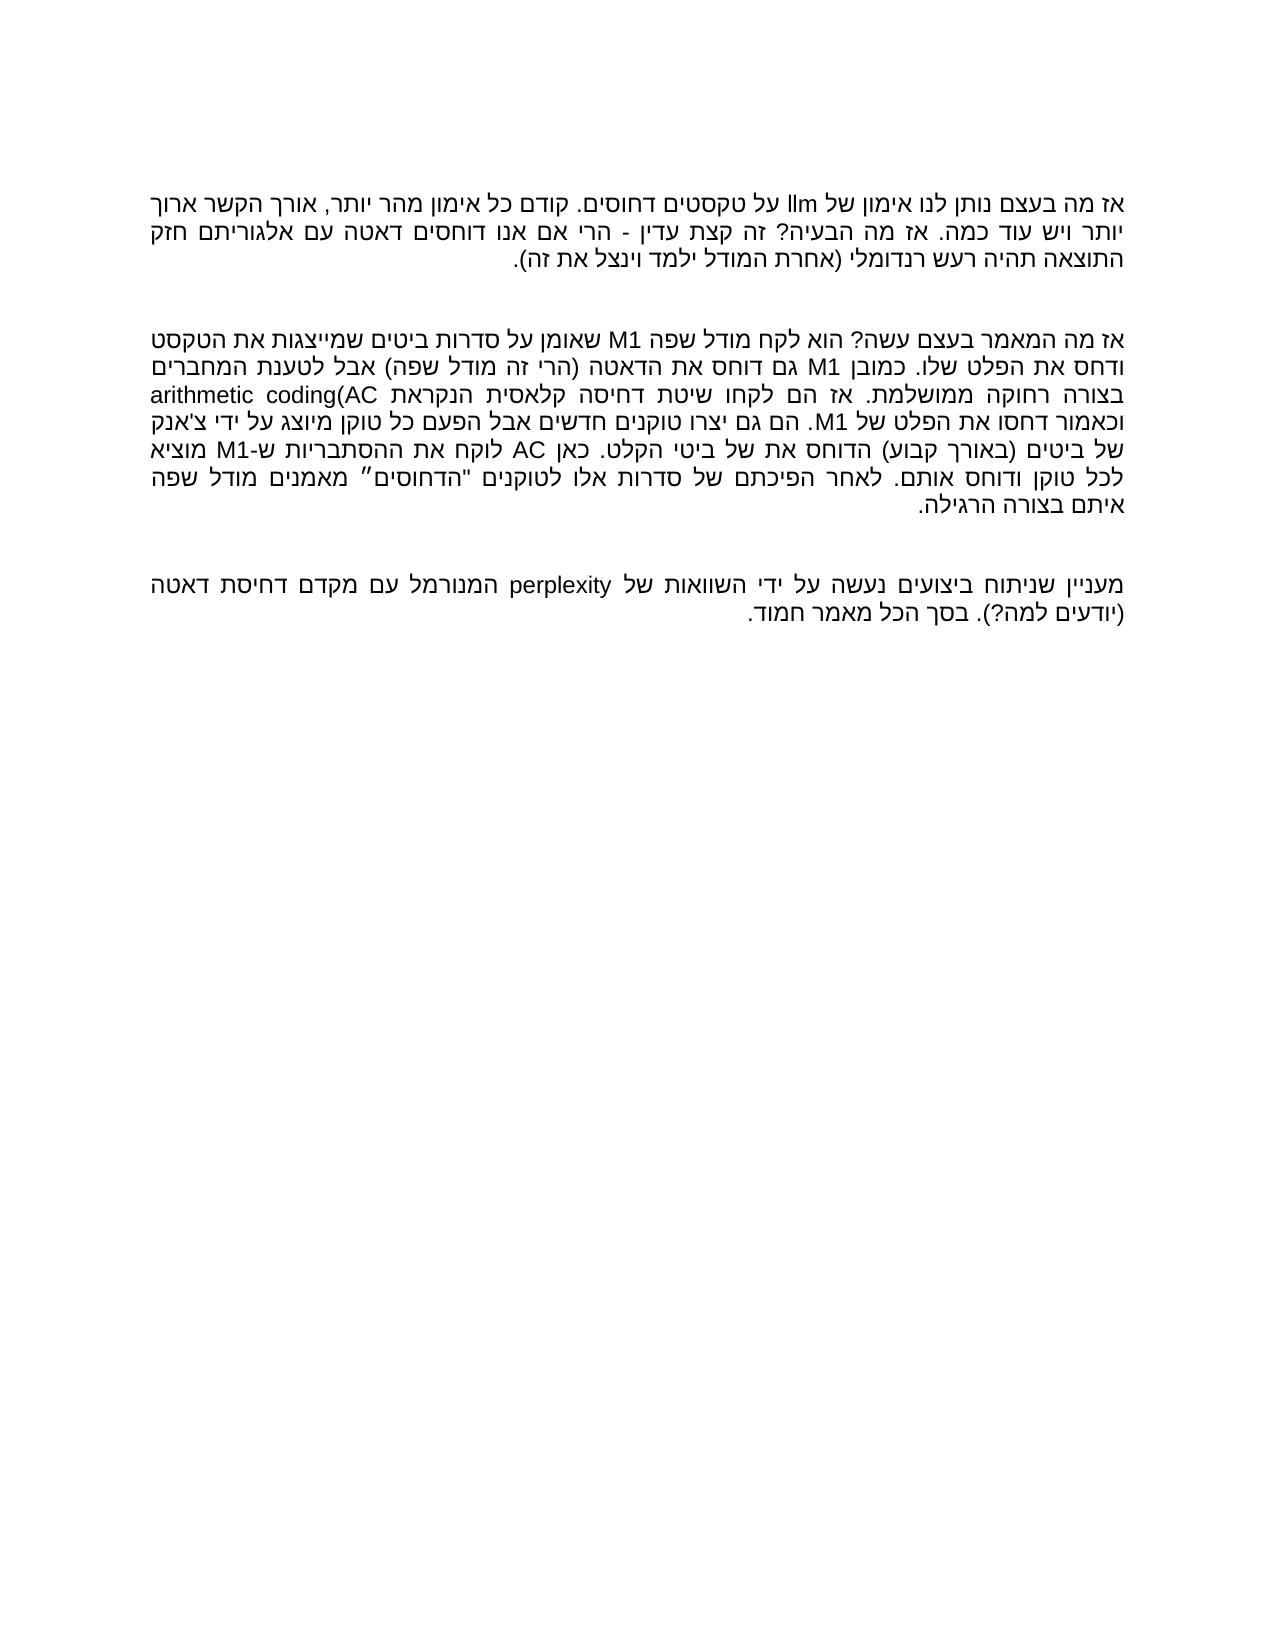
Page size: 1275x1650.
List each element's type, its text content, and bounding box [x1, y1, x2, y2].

text אז מה המאמר בעצם עשה? הוא לקח מודל שפה M1 שאומן על סדרות ביטים שמייצגות את הטקסט ודחס את הפלט שלו. כמובן M1 גם דוחס את הדאטה (הרי זה מודל שפה) אבל לטענת המחברים בצורה רחוקה ממושלמת. אז הם לקחו שיטת דחיסה קלאסית הנקראת arithmetic coding(AC וכאמור דחסו את הפלט של M1. הם גם יצרו טוקנים חדשים אבל הפעם כל טוקן מיוצג על ידי צ'אנק של ביטים (באורך קבוע) הדוחס את של ביטי הקלט. כאן AC לוקח את ההסתבריות ש-M1 מוציא לכל טוקן ודוחס אותם. לאחר הפיכתם של סדרות אלו לטוקנים "הדחוסים״ מאמנים מודל שפה איתם בצורה הרגילה. [150, 326, 1125, 519]
text אז מה בעצם נותן לנו אימון של llm על טקסטים דחוסים. קודם כל אימון מהר יותר, אורך הקשר ארוך יותר ויש עוד כמה. אז מה הבעיה? זה קצת עדין - הרי אם אנו דוחסים דאטה עם אלגוריתם חזק התוצאה תהיה רעש רנדומלי (אחרת המודל ילמד וינצל את זה). [150, 190, 1125, 273]
text מעניין שניתוח ביצועים נעשה על ידי השוואות של perplexity המנורמל עם מקדם דחיסת דאטה (יודעים למה?). בסך הכל מאמר חמוד. [150, 571, 1125, 627]
